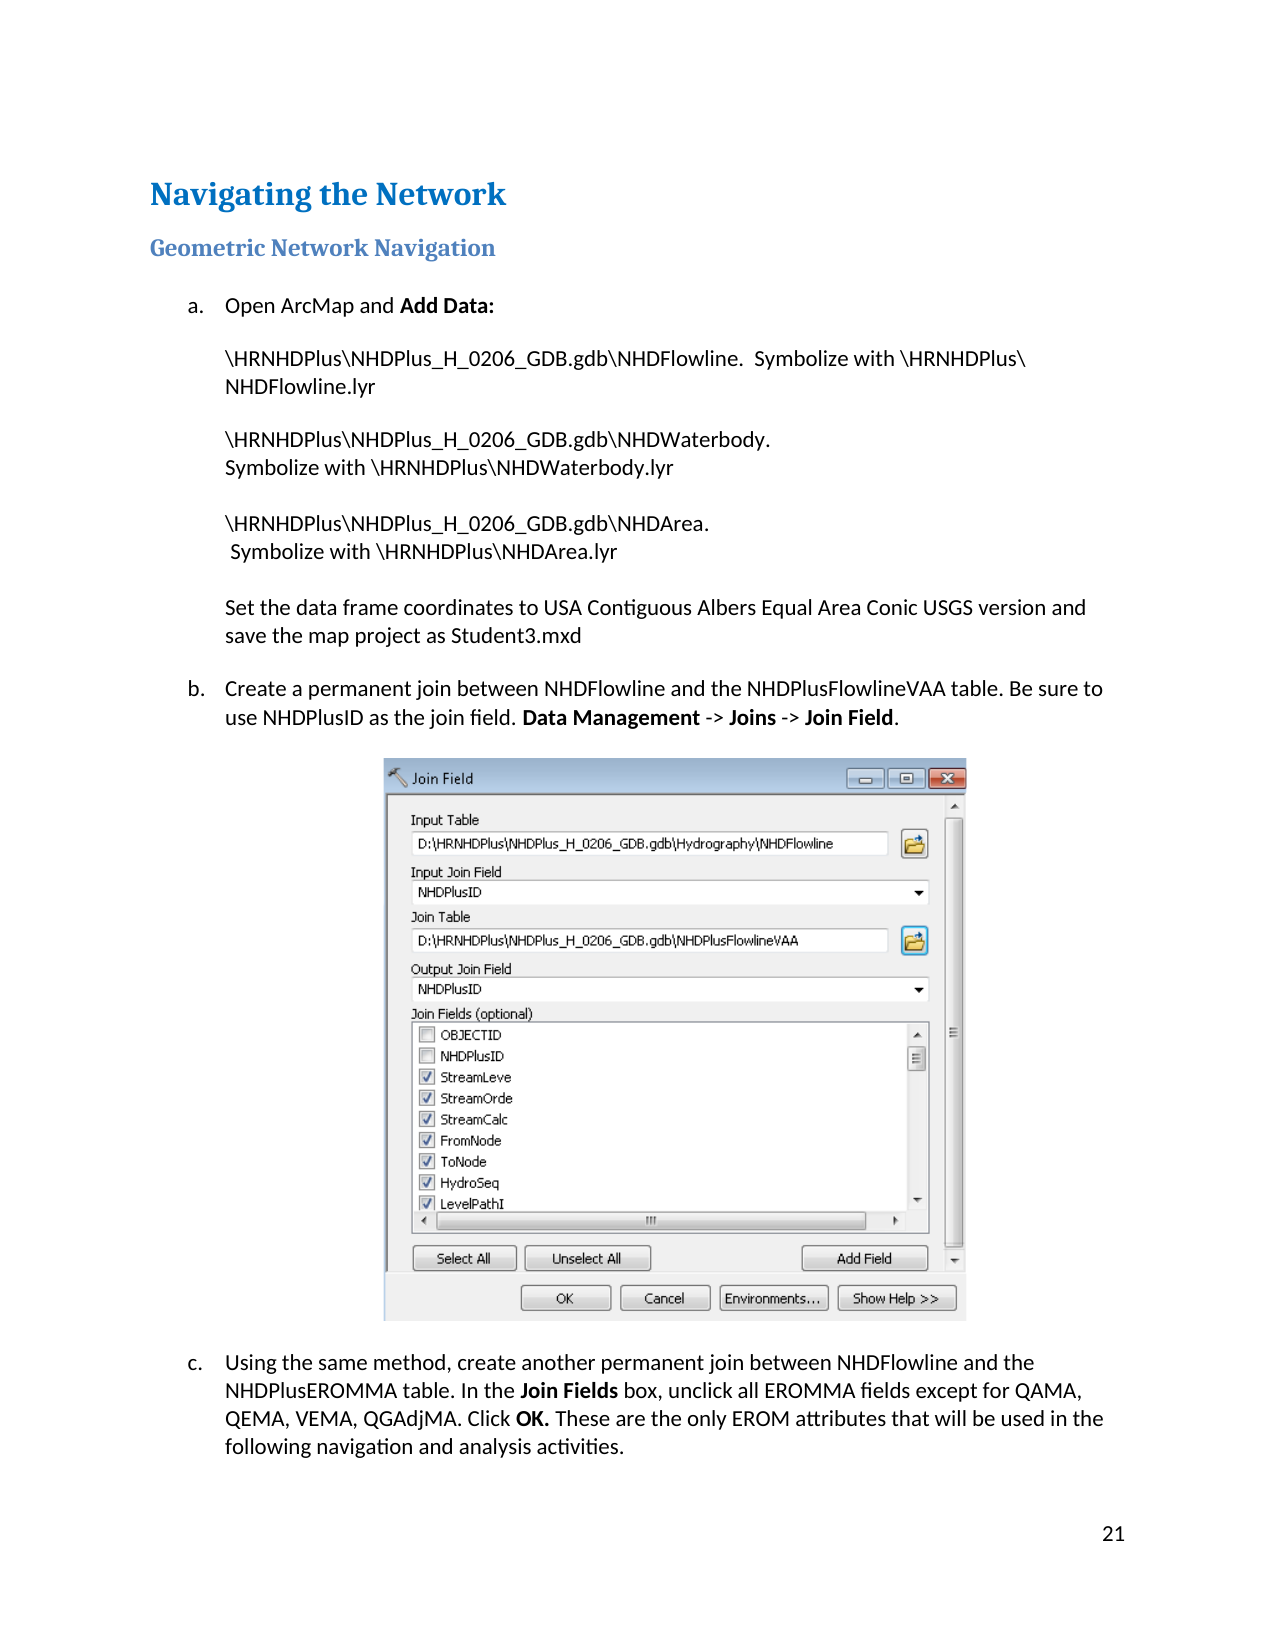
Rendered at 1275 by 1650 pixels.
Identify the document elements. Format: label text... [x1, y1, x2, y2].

text \HRNHDPlus\NHDPlus_H_0206_GDB.gdb\NHDFlowline. Symbolize with \HRNHDPlus\NHDFlowline.lyr [225, 344, 1125, 400]
list Set the data frame coordinates to USA Contiguous Albers Equal Area Conic USGS version and save the map project as Student3.mxd [225, 593, 1125, 649]
picture [383, 758, 967, 1321]
list Open ArcMap and Add Data: [187, 291, 1125, 319]
list Symbolize with \HRNHDPlus\NHDWaterbody.lyr [225, 453, 1125, 481]
list \HRNHDPlus\NHDPlus_H_0206_GDB.gdb\NHDWaterbody. [225, 425, 1125, 453]
list \HRNHDPlus\NHDPlus_H_0206_GDB.gdb\NHDArea. [225, 509, 1125, 537]
subtitle Navigating the Network [150, 175, 1125, 213]
list Using the same method, create another permanent join between NHDFlowline and the NHDPlusEROMMA table. In the Join Fields box, unclick all EROMMA fields except for QAMA, QEMA, VEMA, QGAdjMA. Click OK. These are the only EROM attributes that will be used in the following navigation and analysis activities. [187, 1348, 1125, 1461]
list Symbolize with \HRNHDPlus\NHDArea.lyr [225, 537, 1125, 565]
subtitle Geometric Network Navigation [150, 234, 1125, 263]
list Create a permanent join between NHDFlowline and the NHDPlusFlowlineVAA table. Be sure to use NHDPlusID as the join field. Data Management -> Joins -> Join Field. [187, 674, 1125, 731]
